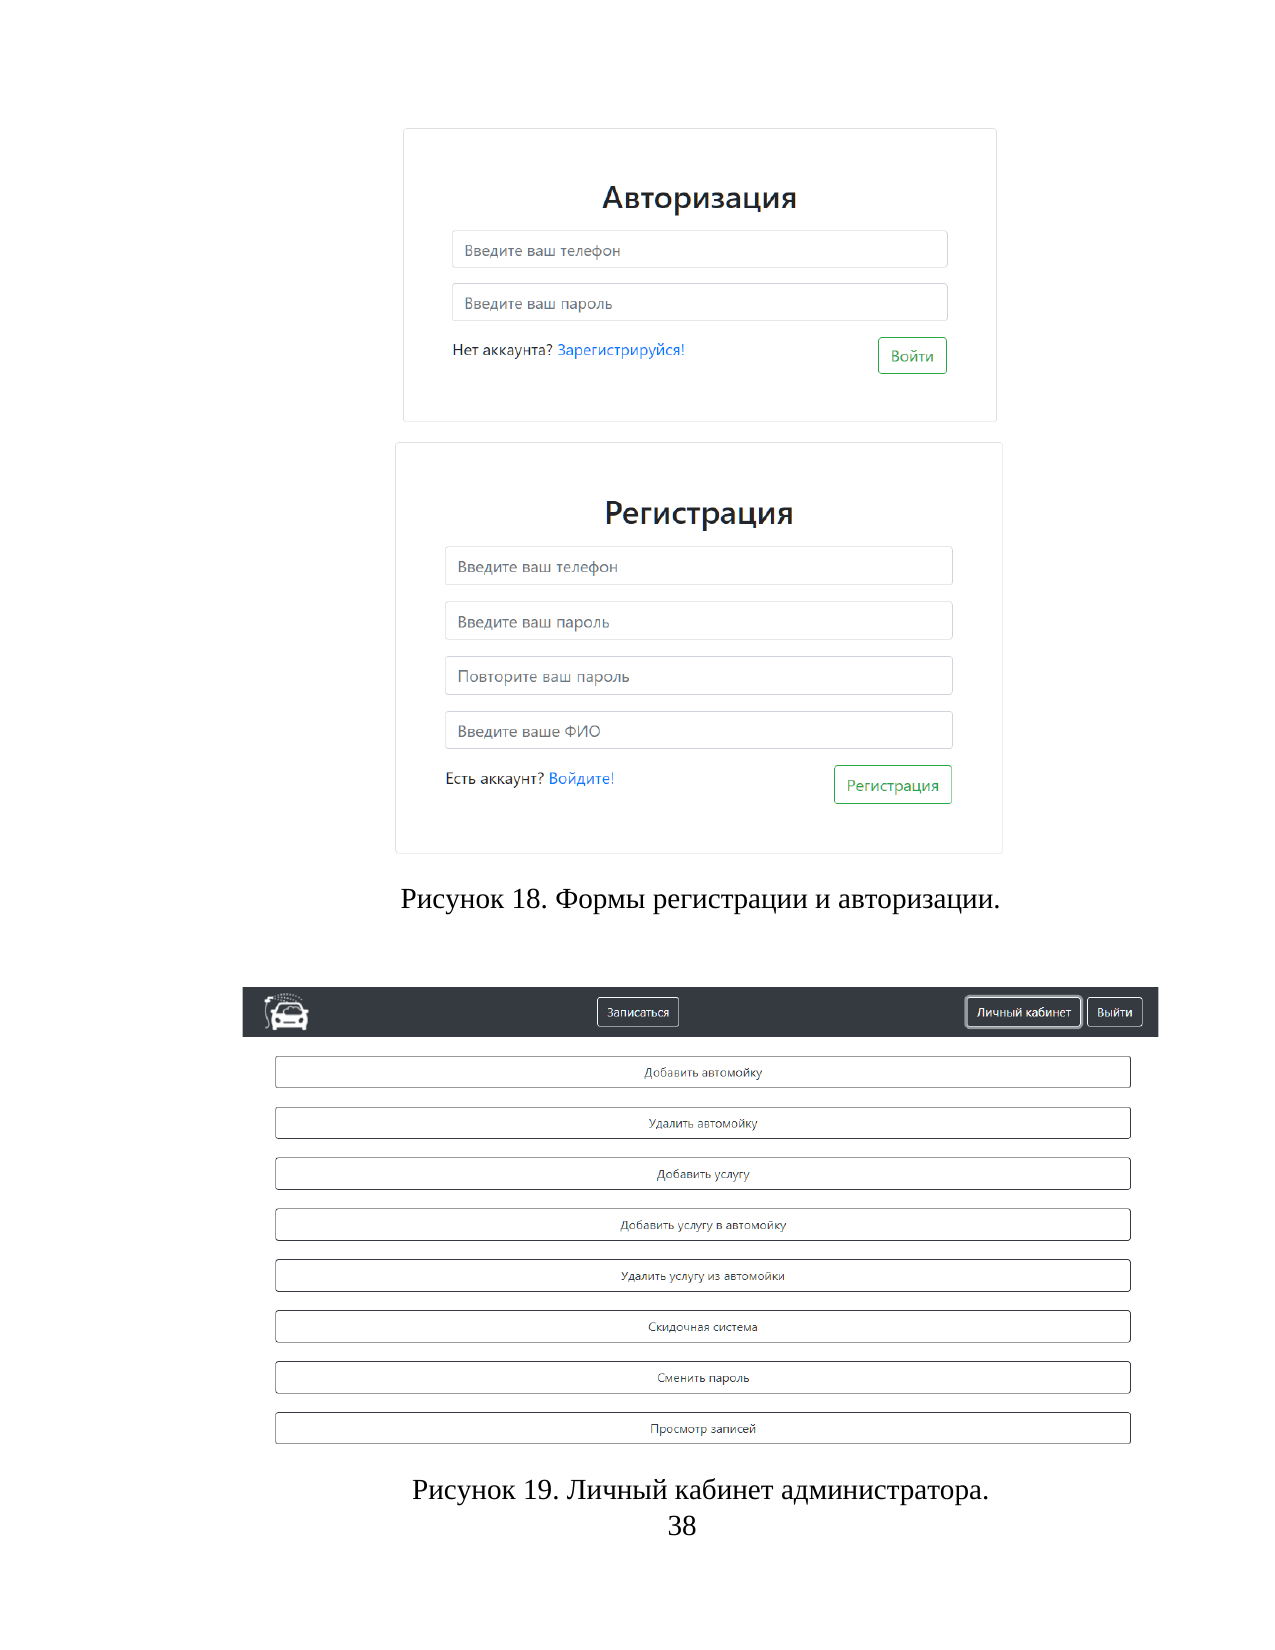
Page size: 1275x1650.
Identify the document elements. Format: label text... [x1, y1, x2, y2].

text Рисунок 19. Личный кабинет администратора. [215, 1472, 1186, 1506]
picture [399, 118, 1002, 433]
picture [242, 987, 1159, 1453]
text Рисунок 18. Формы регистрации и авторизации. [215, 881, 1186, 915]
picture [390, 435, 1011, 862]
